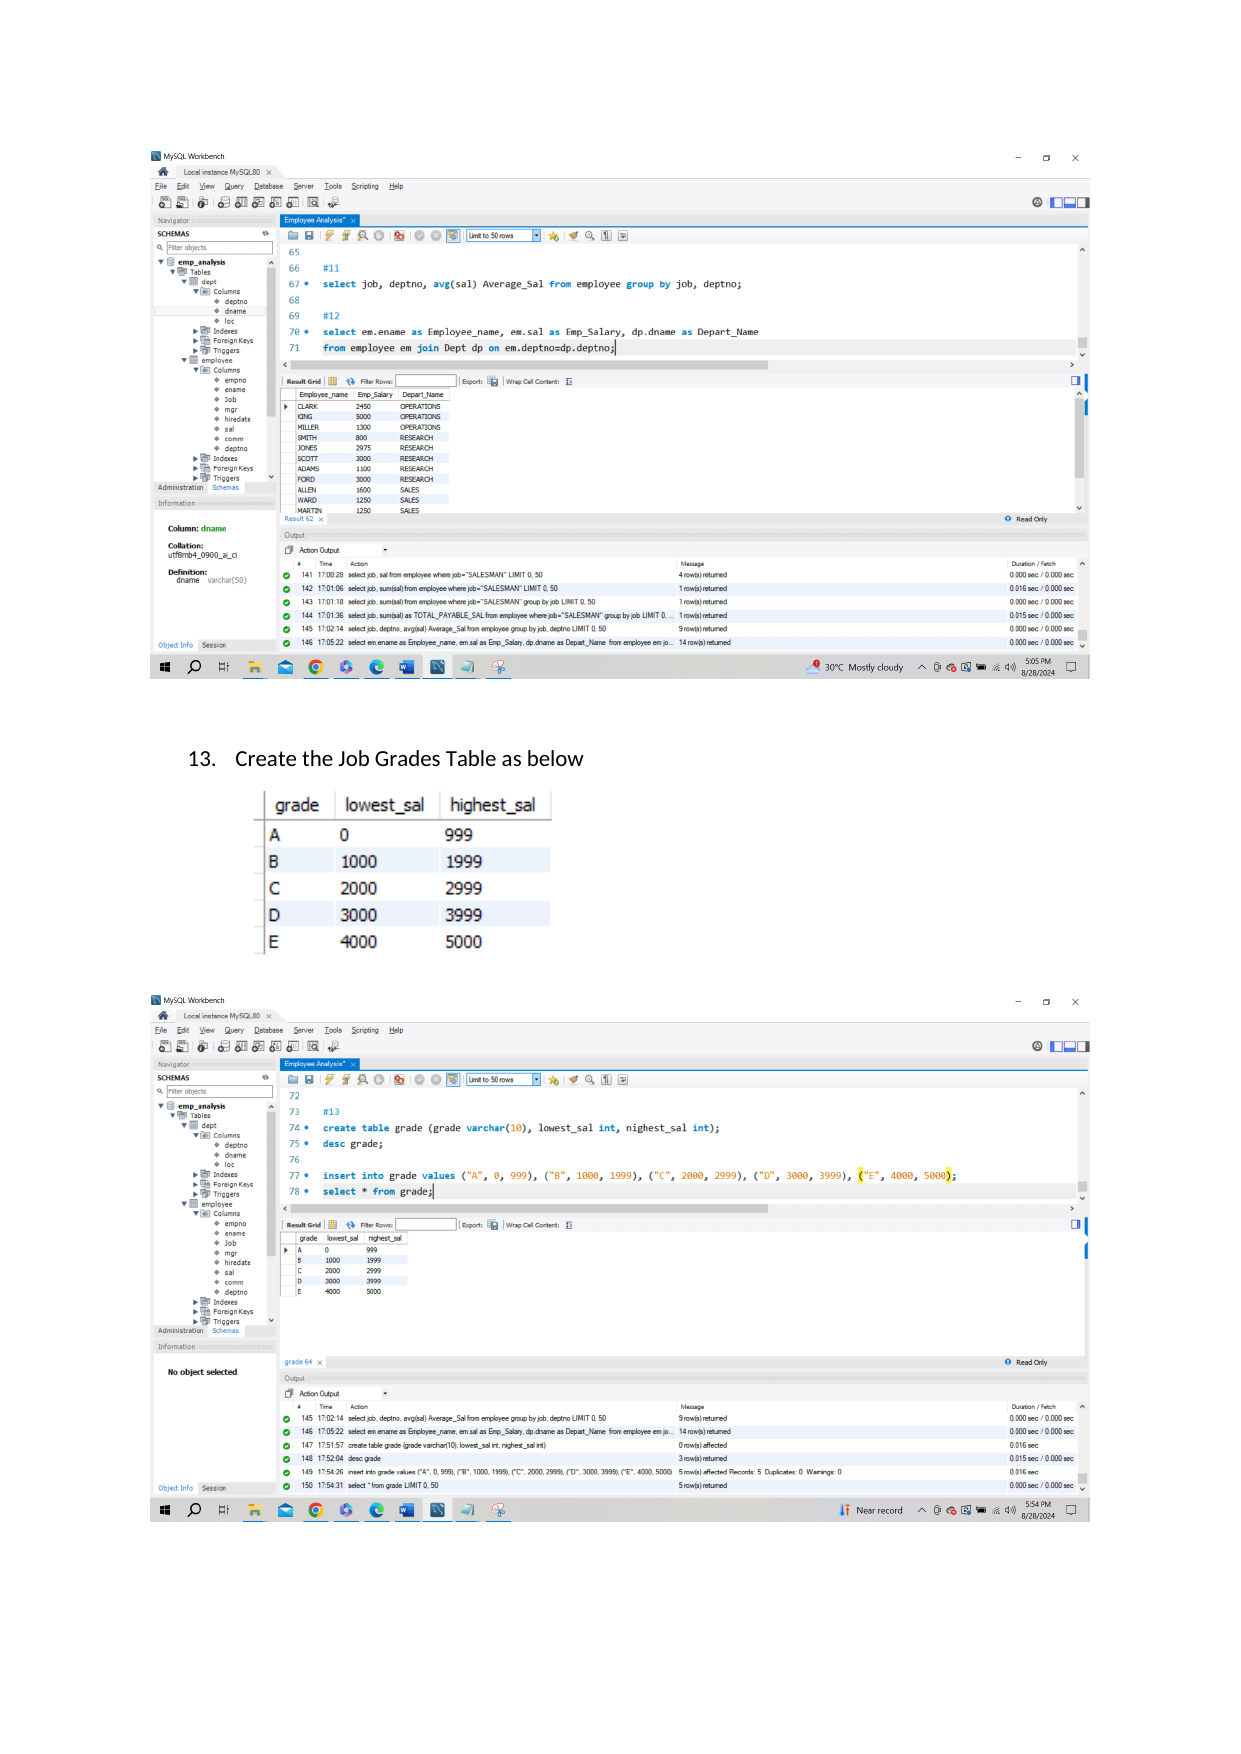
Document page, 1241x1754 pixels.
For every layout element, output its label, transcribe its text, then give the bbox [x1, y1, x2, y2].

picture [253, 791, 563, 975]
list Create the Job Grades Table as below [187, 744, 1090, 773]
picture [150, 150, 1091, 679]
picture [150, 993, 1091, 1522]
